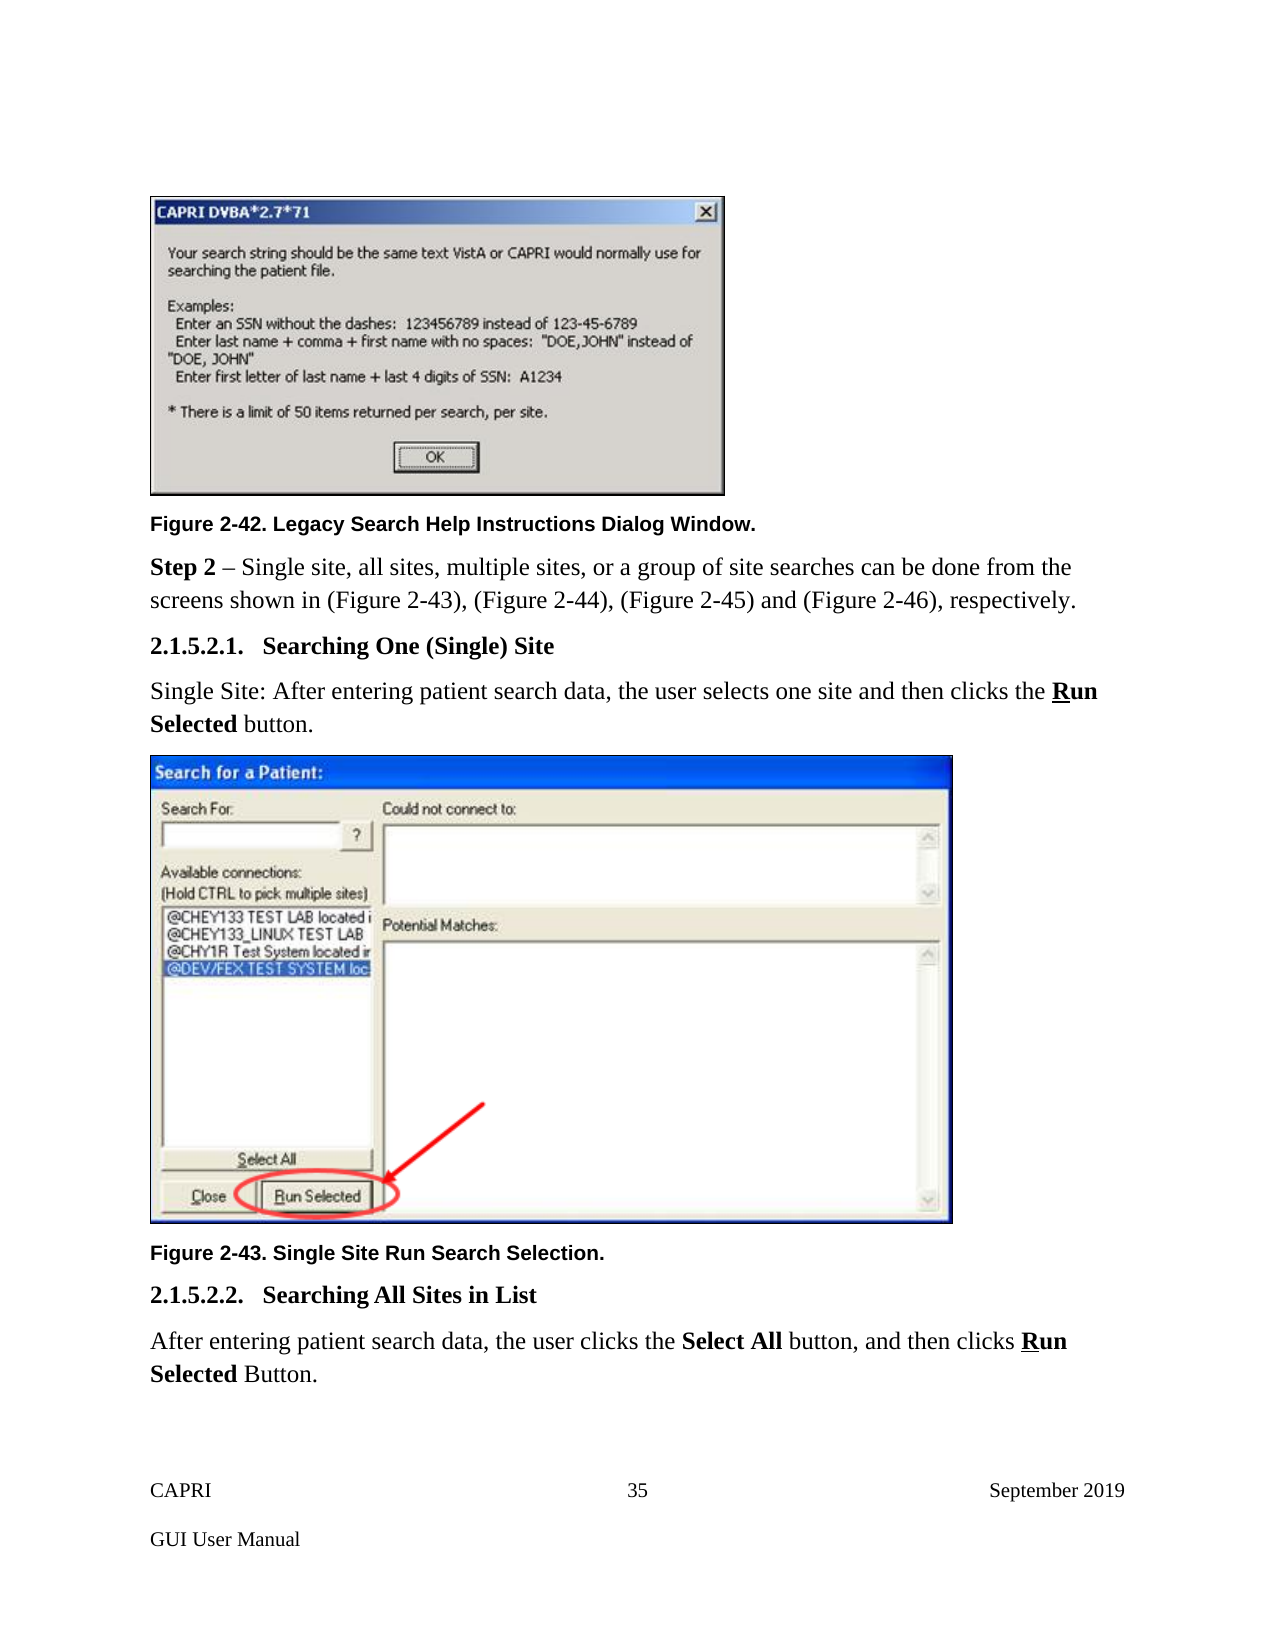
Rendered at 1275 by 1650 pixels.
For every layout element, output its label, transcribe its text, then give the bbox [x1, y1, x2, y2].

text Single Site: After entering patient search data, the user selects one site and then clicks the Run Selected button. [150, 676, 1125, 738]
text After entering patient search data, the user clicks the Select All button, and then clicks Run Selected Button. [150, 1326, 1125, 1388]
subtitle Searching All Sites in List [150, 1280, 1125, 1309]
subtitle Searching One (Single) Site [150, 631, 1125, 659]
picture [151, 756, 952, 1223]
picture [151, 197, 724, 494]
